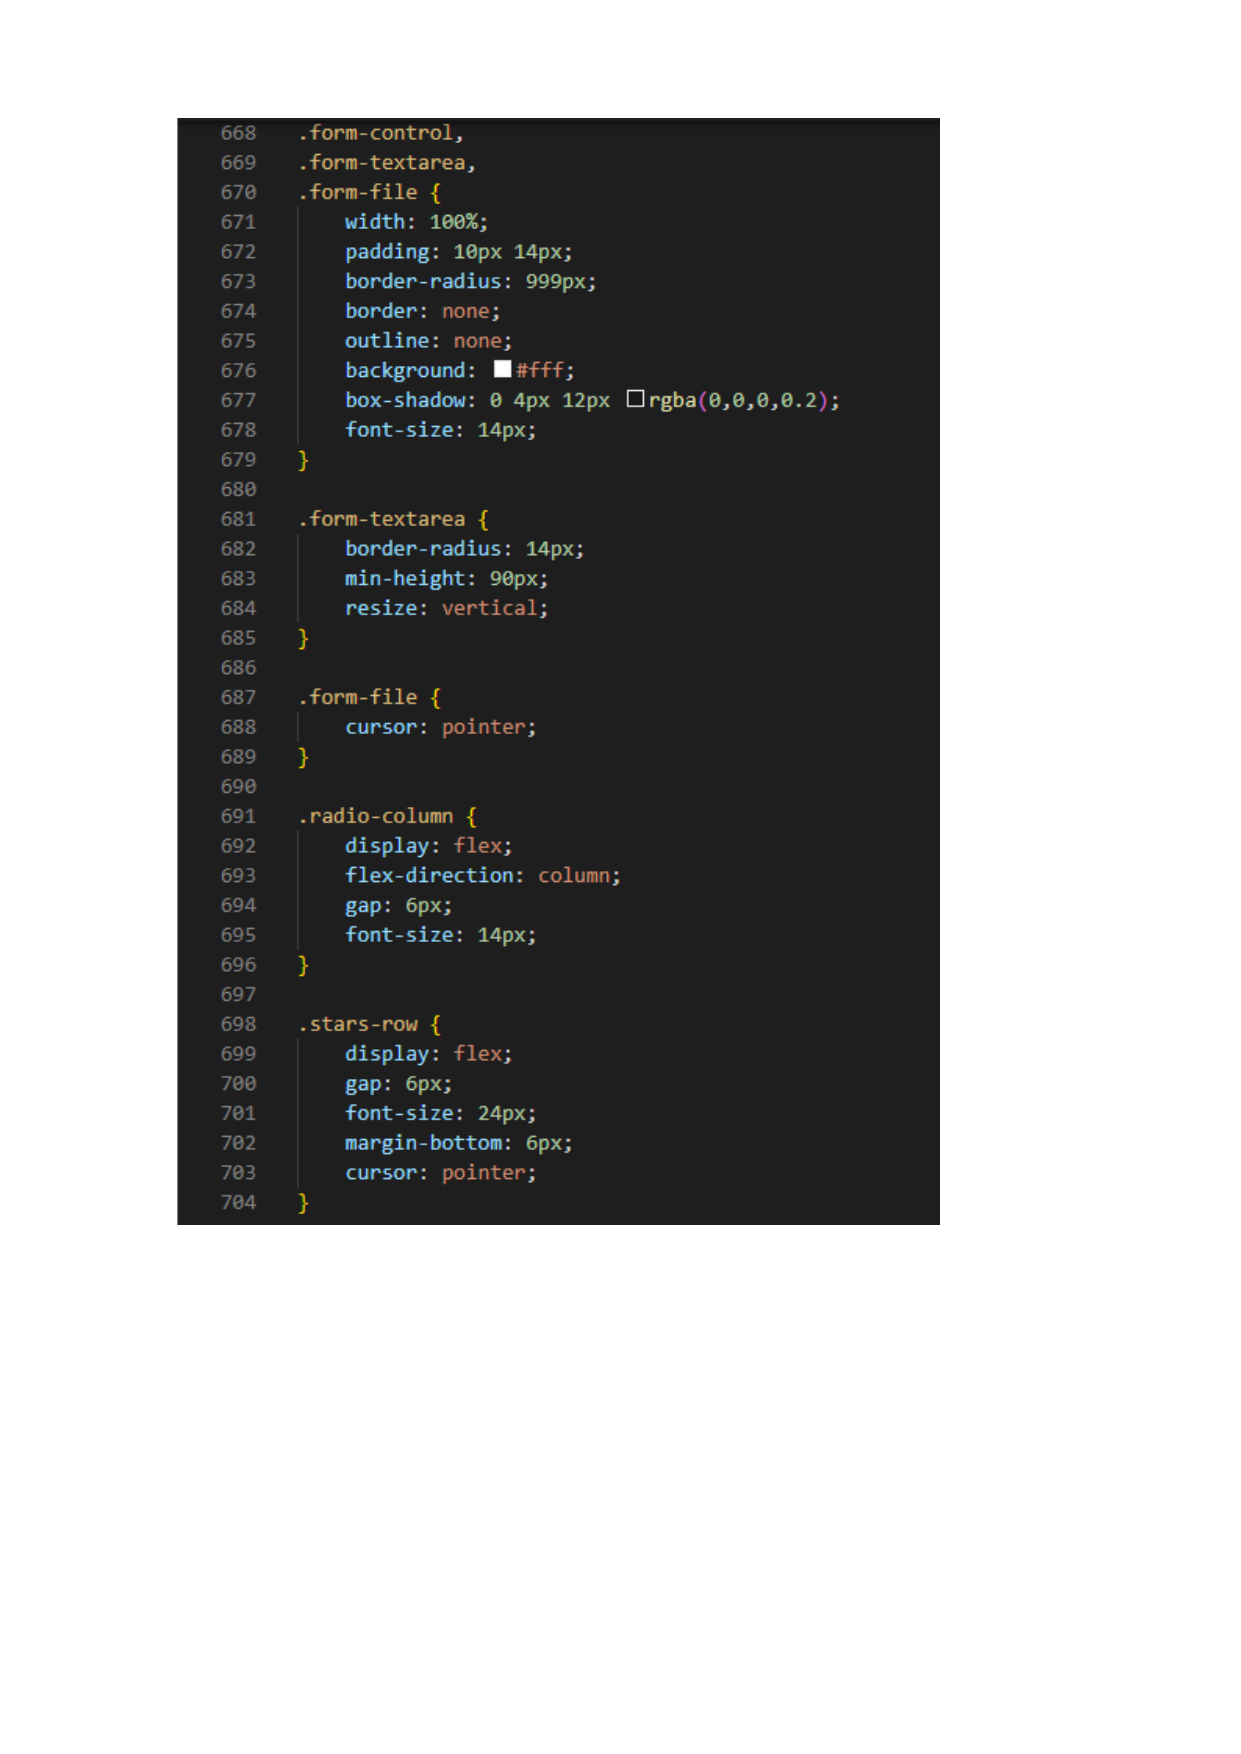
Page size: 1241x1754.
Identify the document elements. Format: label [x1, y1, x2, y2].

picture [177, 118, 940, 1225]
